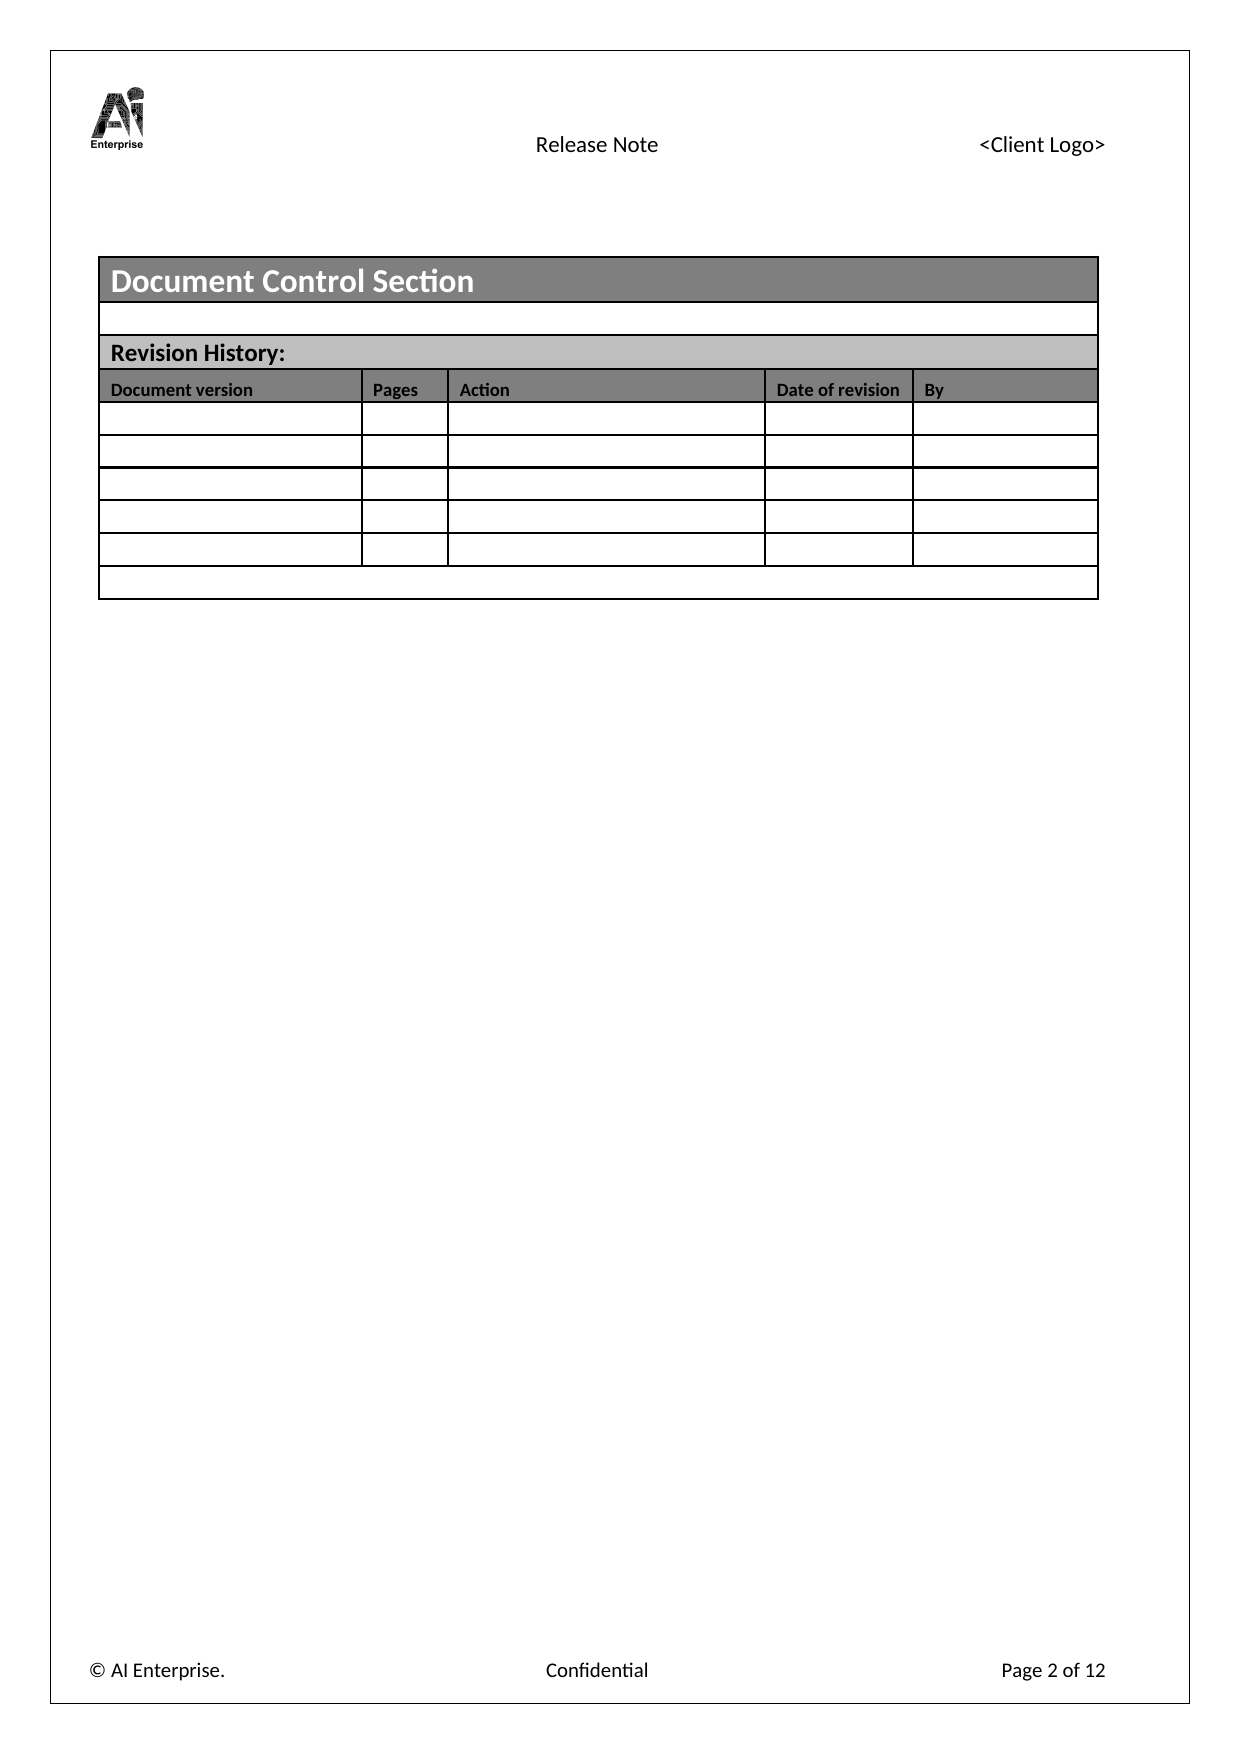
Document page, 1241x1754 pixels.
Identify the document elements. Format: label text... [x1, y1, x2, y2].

table_cell Date of revision [766, 370, 912, 401]
table_cell [914, 469, 1097, 499]
table_cell [914, 534, 1097, 565]
table_cell [449, 403, 764, 434]
table_cell [100, 303, 1097, 334]
table_cell [766, 469, 912, 499]
table_cell [914, 436, 1097, 466]
table_cell [449, 469, 764, 499]
picture [88, 86, 147, 152]
table_cell By [914, 370, 1097, 401]
table_cell [449, 436, 764, 466]
table_cell [766, 501, 912, 532]
table_cell [100, 436, 361, 466]
table_header Document Control Section [100, 258, 1097, 301]
table_cell [100, 403, 361, 434]
table_cell Pages [363, 370, 447, 401]
table_cell [363, 403, 447, 434]
table_cell Action [449, 370, 764, 401]
table_cell [914, 501, 1097, 532]
table_cell [100, 567, 1097, 598]
table_cell [100, 469, 361, 499]
table_cell [449, 501, 764, 532]
table_cell [766, 534, 912, 565]
table_cell [914, 403, 1097, 434]
table_cell Document version [100, 370, 361, 401]
table_cell [363, 501, 447, 532]
table_cell [363, 469, 447, 499]
table_cell [100, 534, 361, 565]
table_cell Revision History: [100, 336, 1097, 368]
table_cell [100, 501, 361, 532]
table_cell [363, 436, 447, 466]
table_cell [363, 534, 447, 565]
table_cell [449, 534, 764, 565]
table_cell [766, 436, 912, 466]
table_cell [766, 403, 912, 434]
